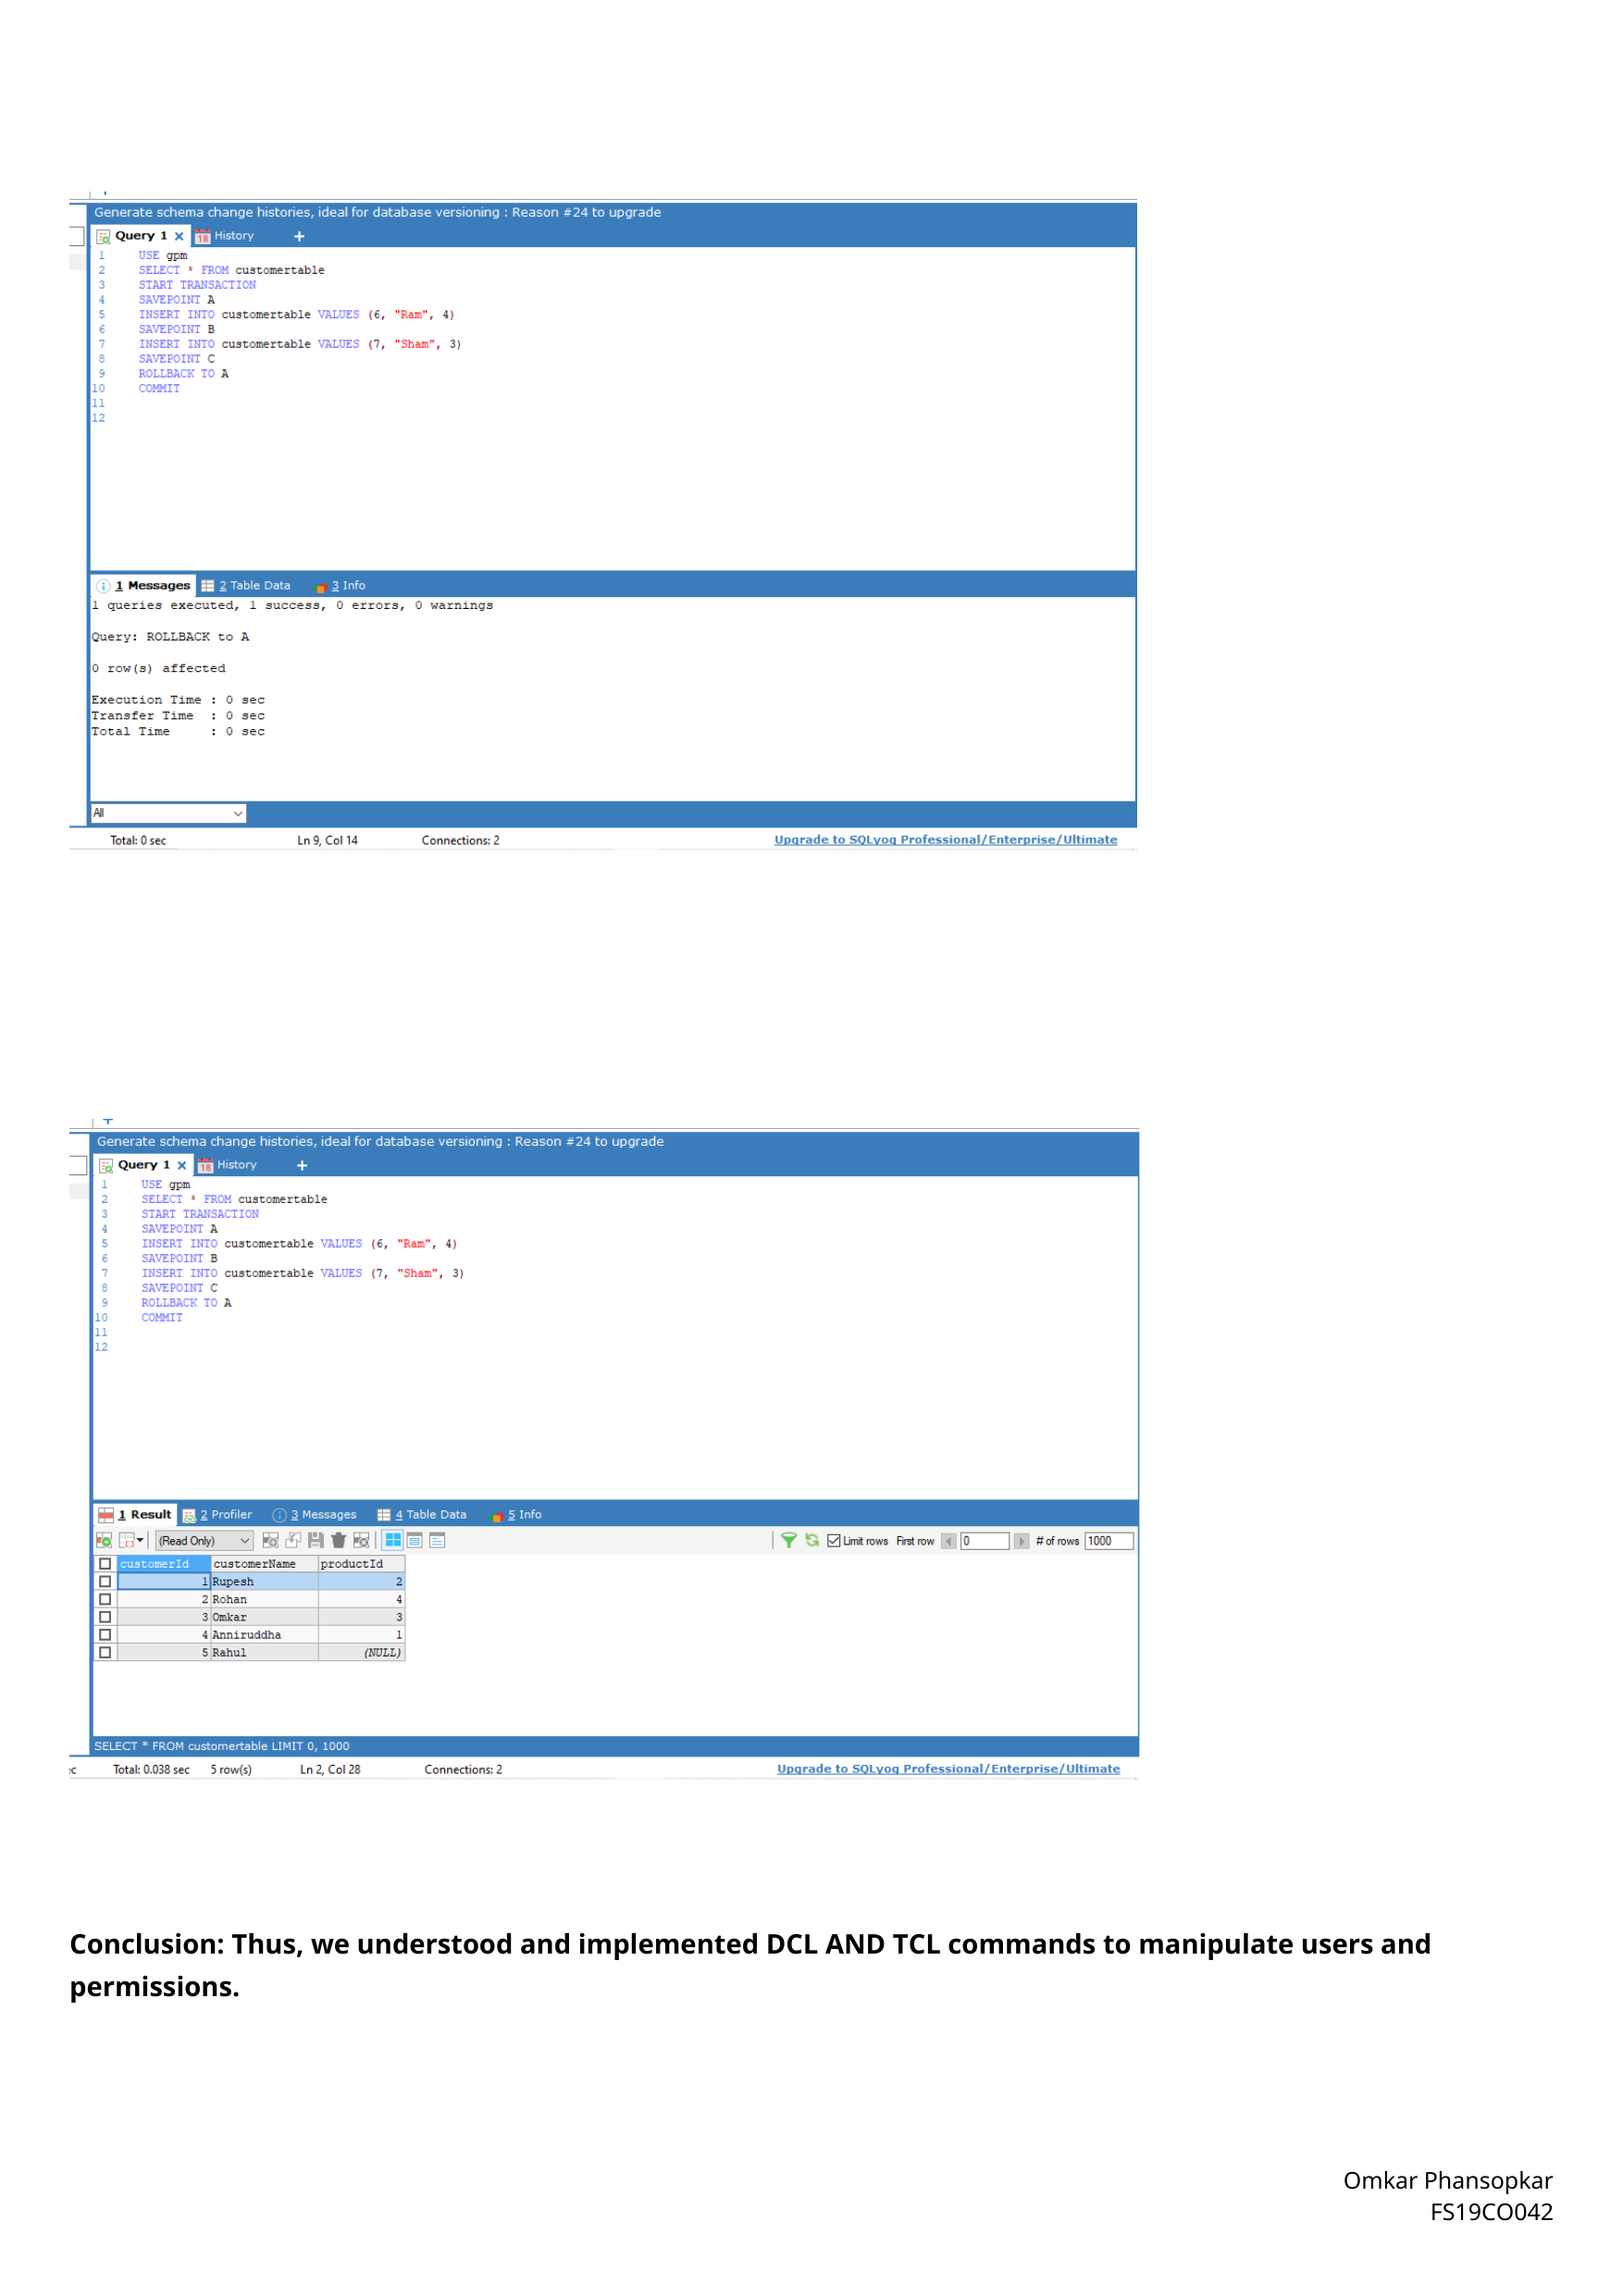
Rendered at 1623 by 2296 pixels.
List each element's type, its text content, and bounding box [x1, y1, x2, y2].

text Conclusion: Thus, we understood and implemented DCL AND TCL commands to manipulate users and permissions. [69, 1925, 1554, 2004]
picture [69, 192, 1137, 850]
picture [69, 1119, 1140, 1780]
